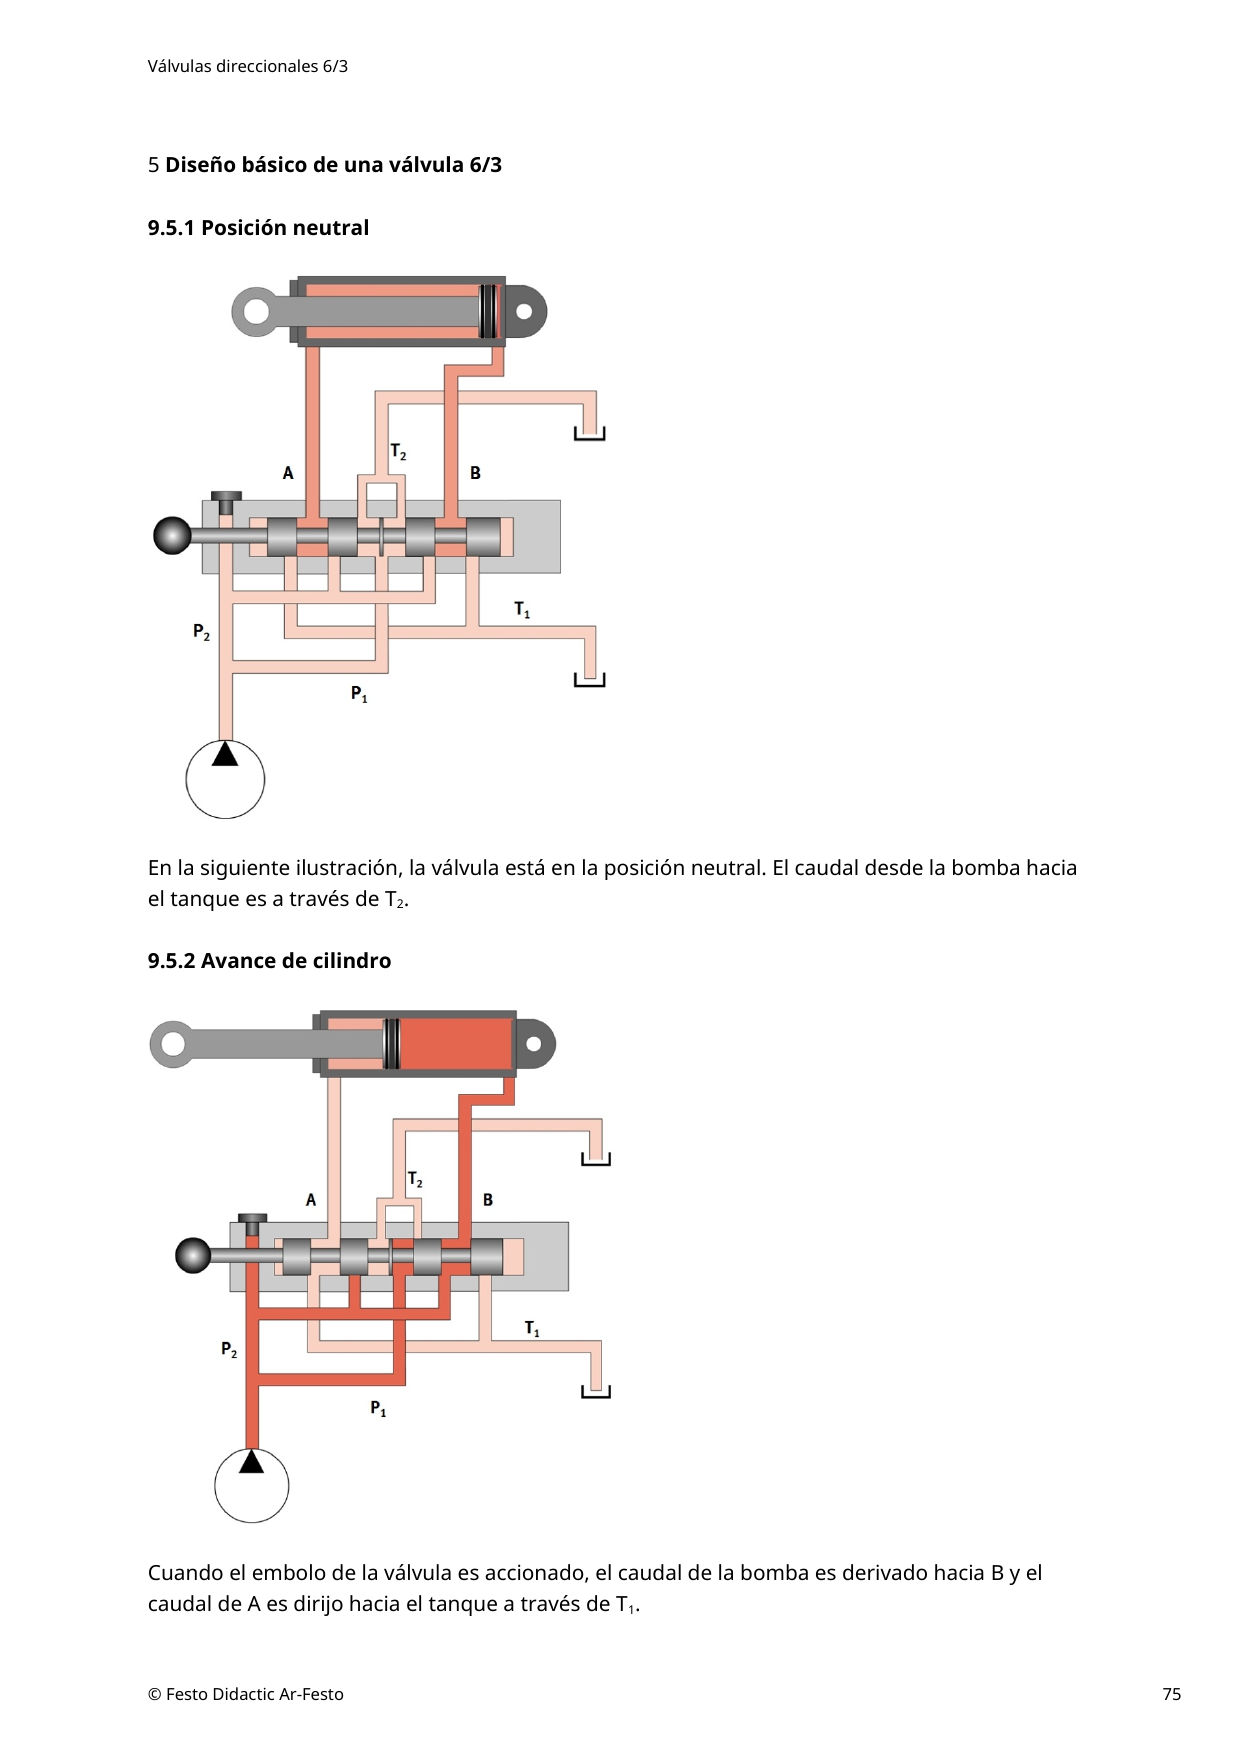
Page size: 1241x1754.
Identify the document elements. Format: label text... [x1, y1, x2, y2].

picture [147, 272, 621, 819]
subtitle Avance de cilindro [148, 944, 1092, 975]
text En la siguiente ilustración, la válvula está en la posición neutral. El caudal desde la bomba hacia el tanque es a través de T2. [148, 850, 1092, 912]
picture [147, 1006, 621, 1525]
subtitle Posición neutral [148, 210, 1092, 241]
subtitle Diseño básico de una válvula 6/3 [148, 148, 1092, 179]
text Cuando el embolo de la válvula es accionado, el caudal de la bomba es derivado hacia B y el caudal de A es dirijo hacia el tanque a través de T1. [148, 1555, 1092, 1618]
